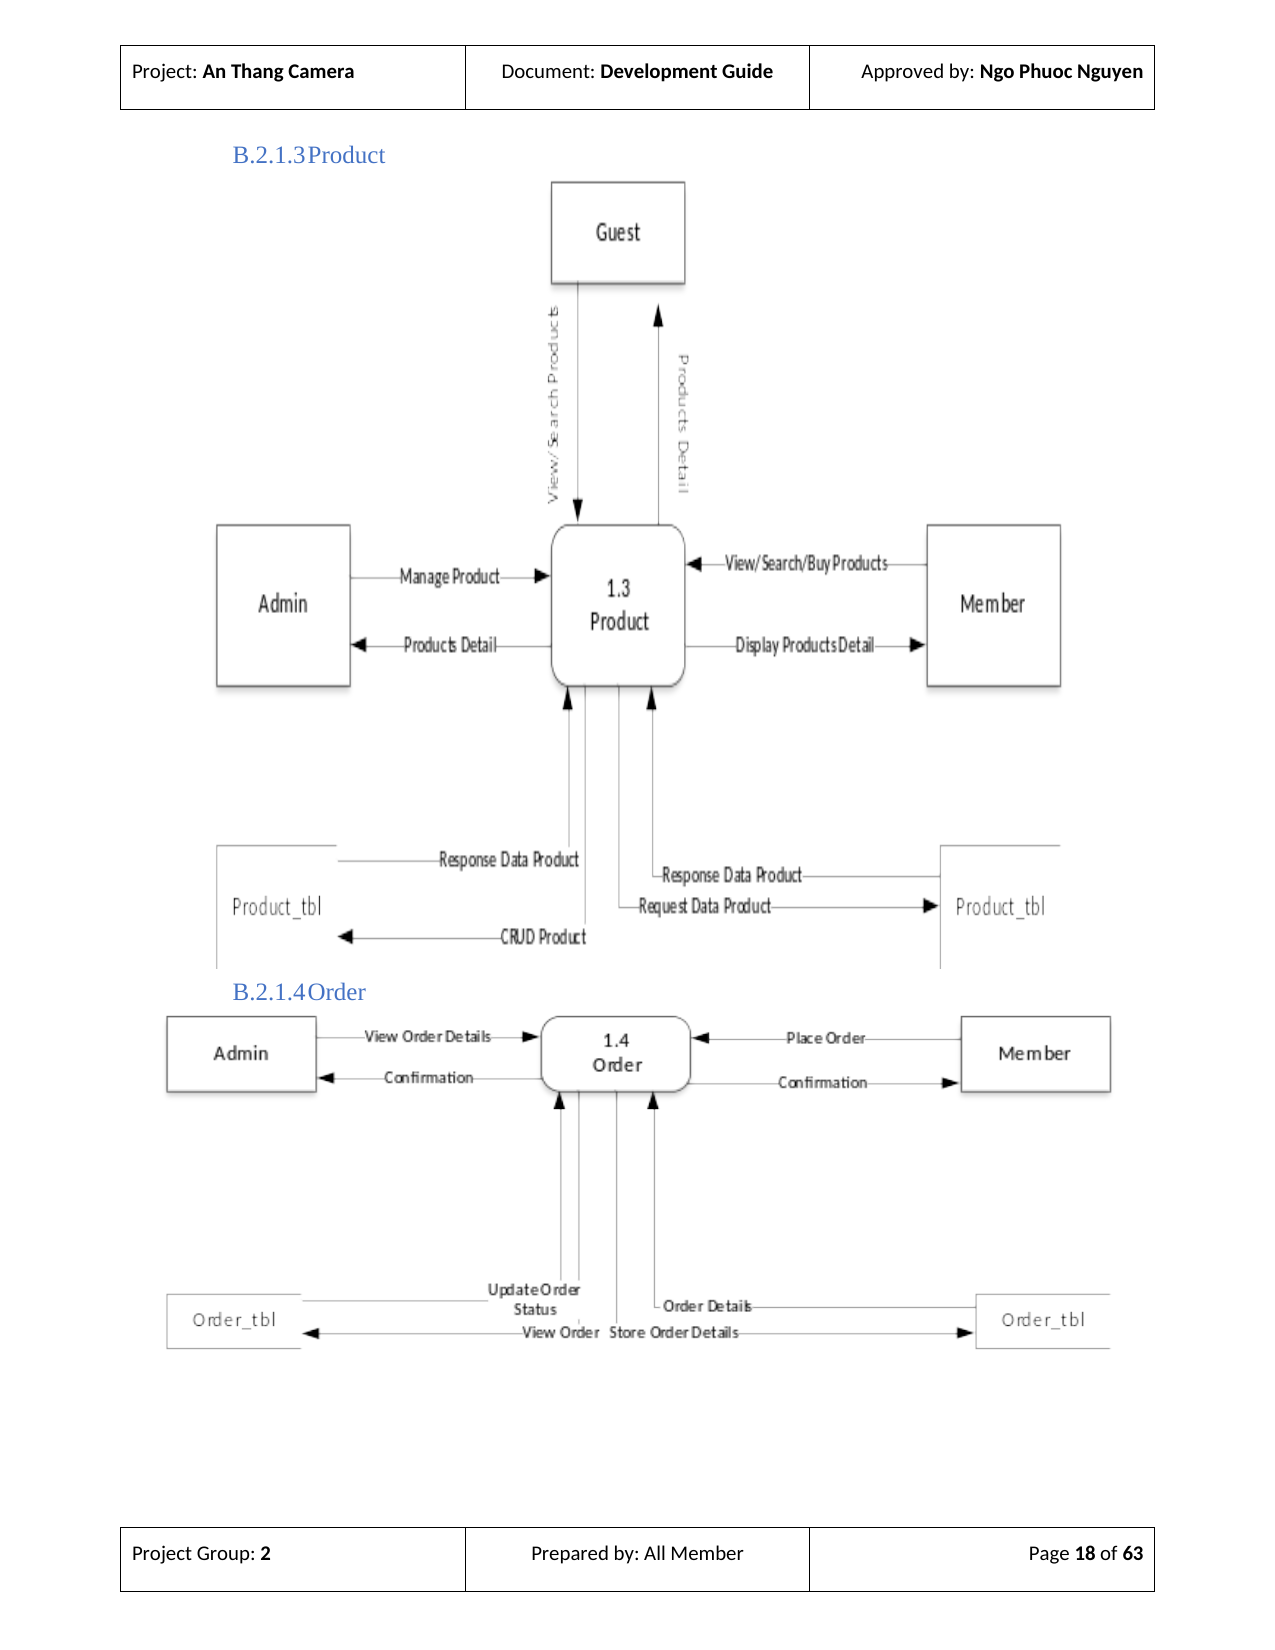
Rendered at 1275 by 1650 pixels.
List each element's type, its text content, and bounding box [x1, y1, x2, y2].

list Order [232, 977, 1155, 1006]
list Product [232, 141, 1155, 169]
